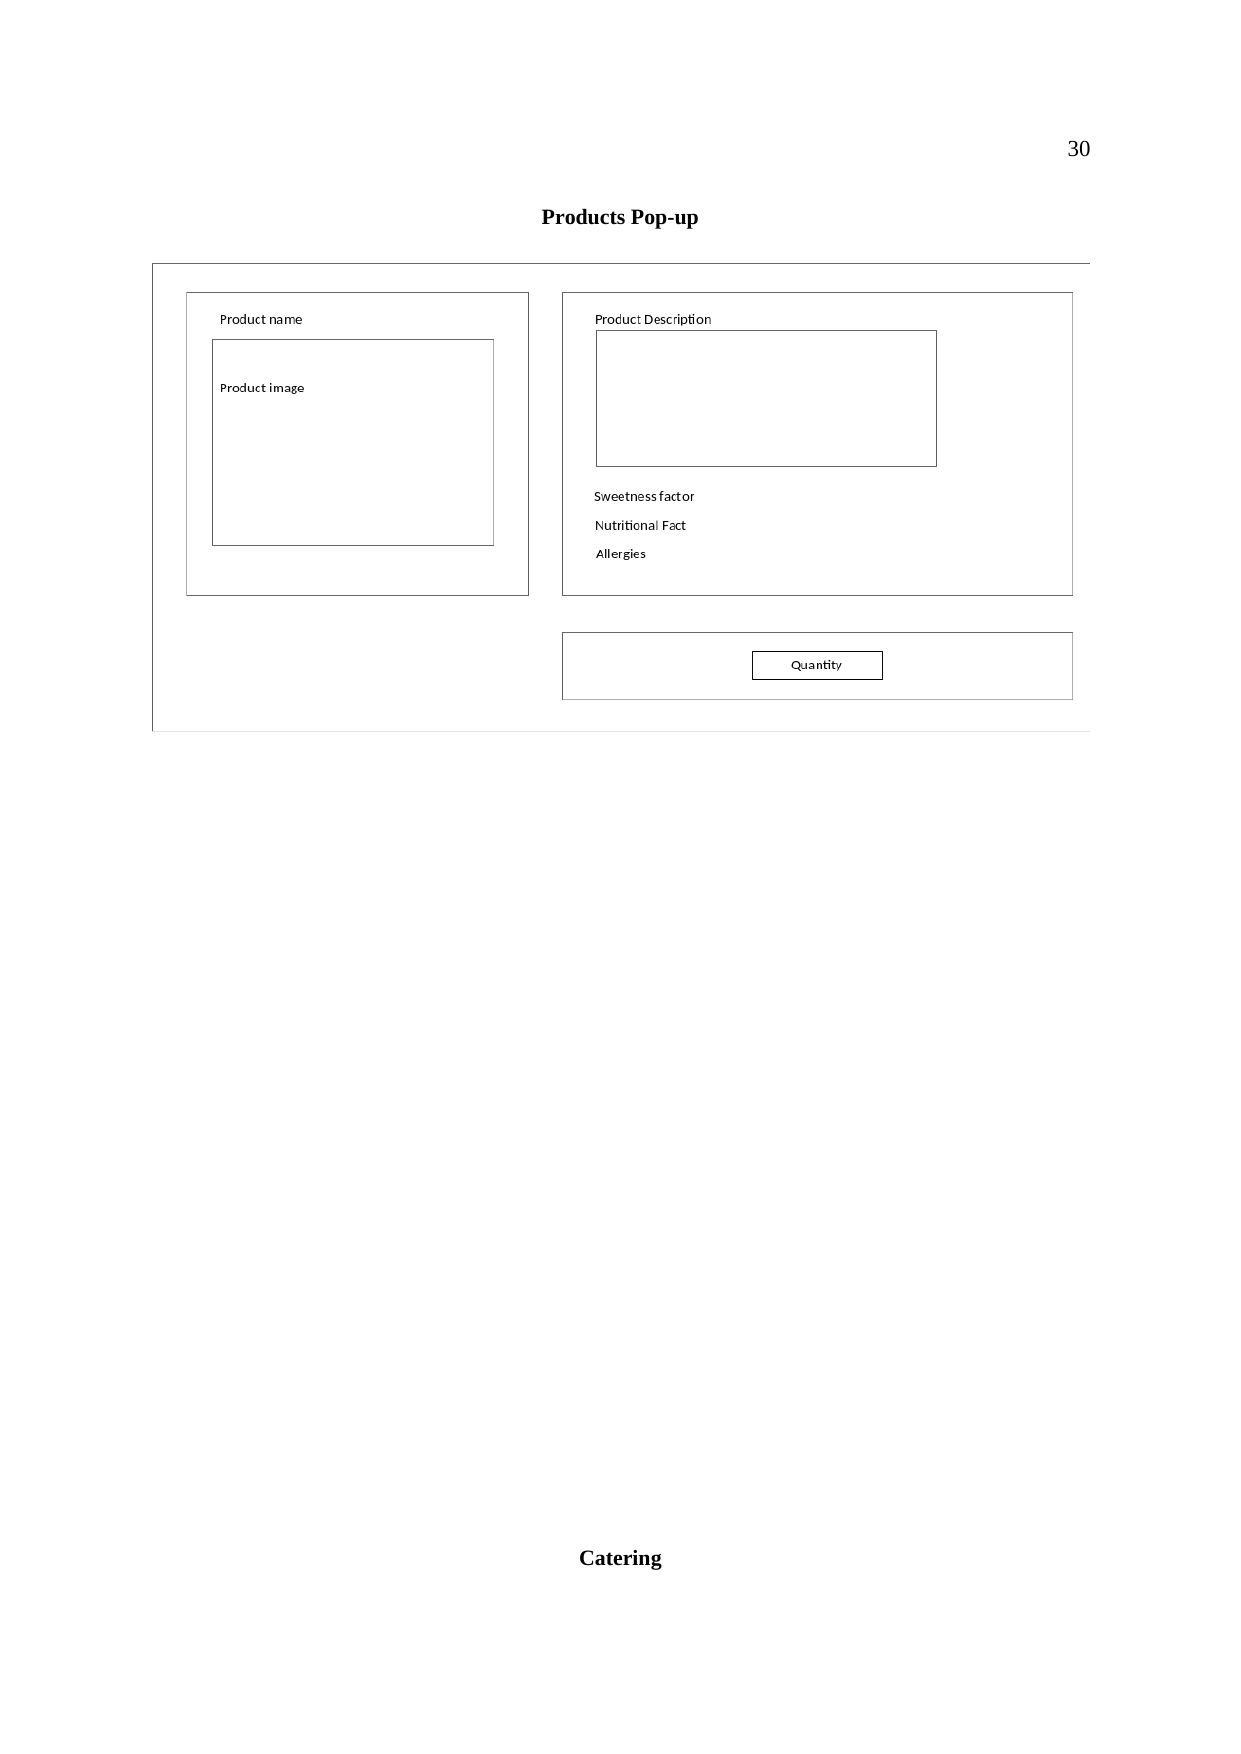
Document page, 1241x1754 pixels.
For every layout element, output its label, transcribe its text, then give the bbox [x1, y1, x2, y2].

text Products Pop-up [150, 204, 1090, 229]
text Catering [150, 1544, 1090, 1570]
